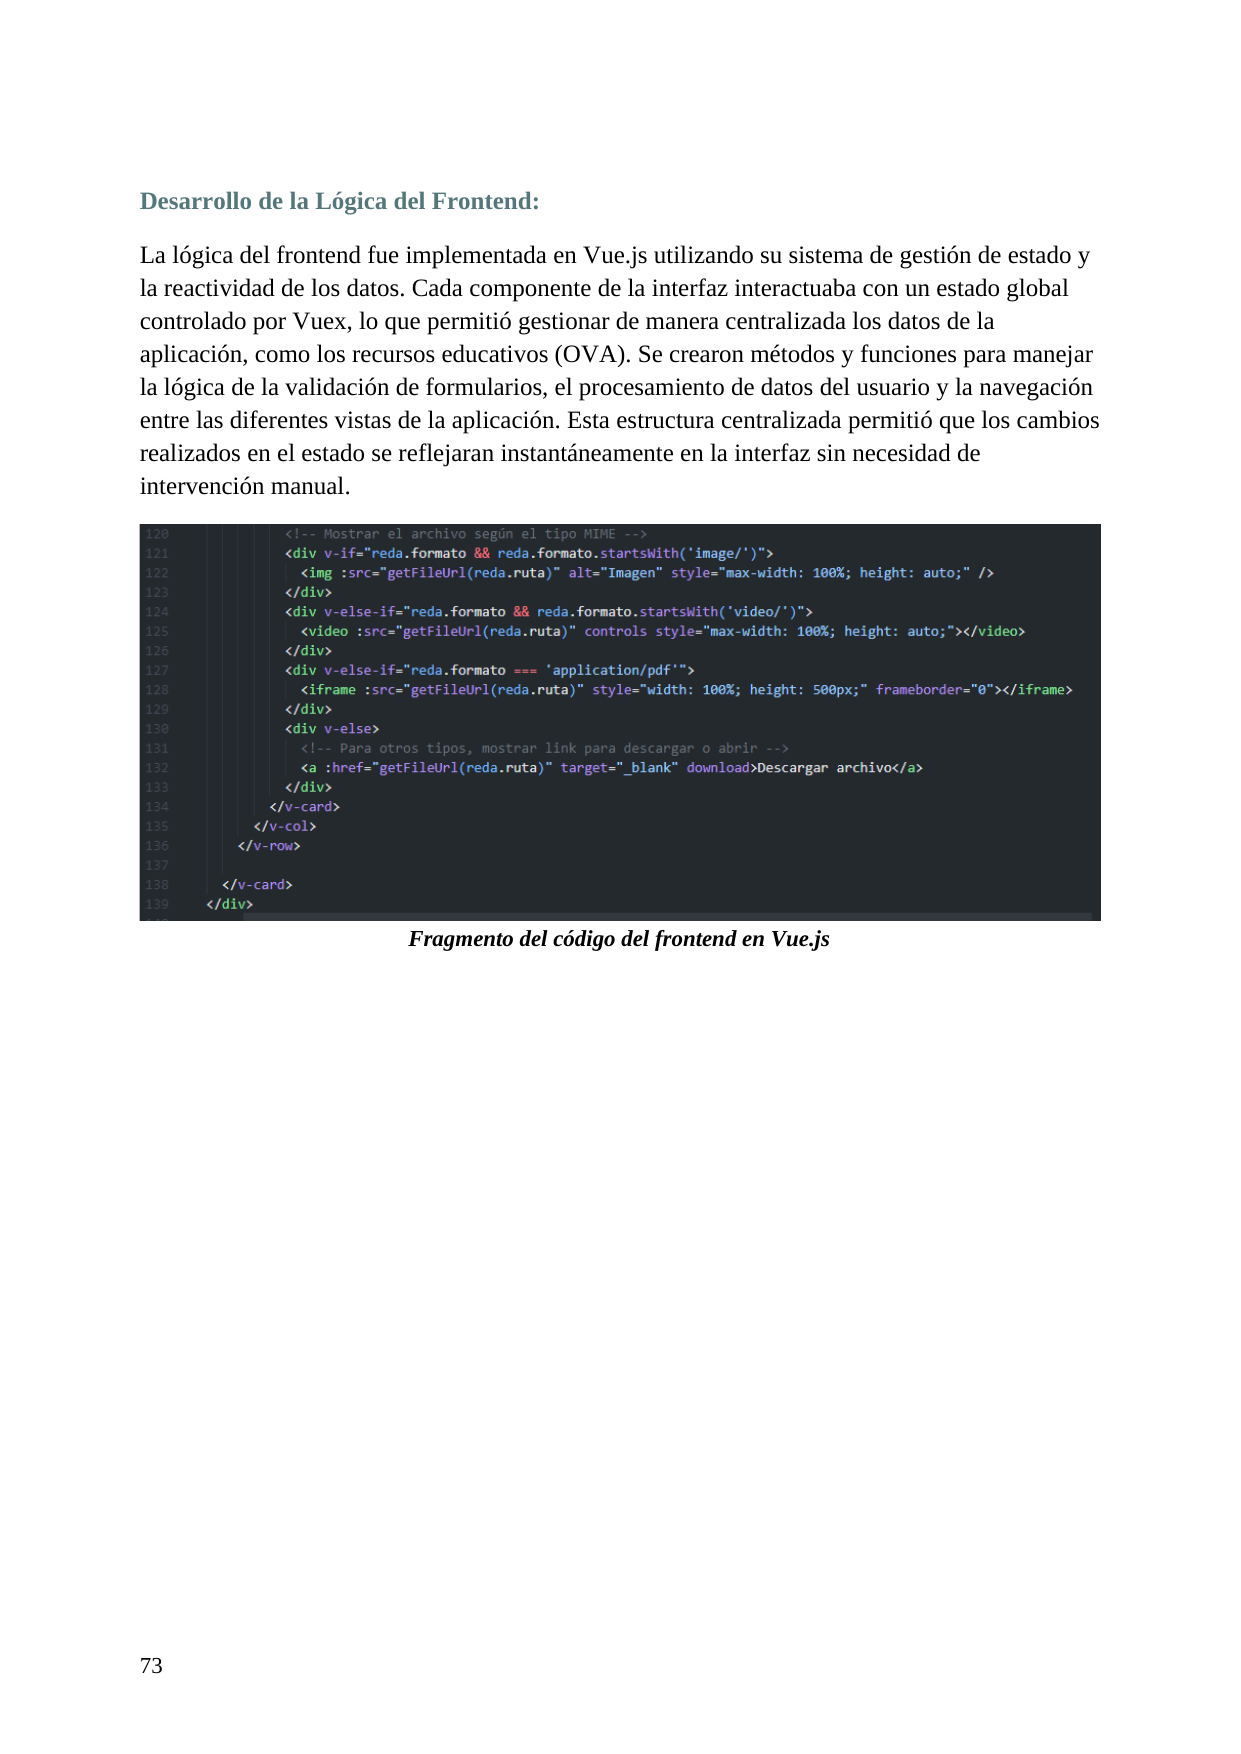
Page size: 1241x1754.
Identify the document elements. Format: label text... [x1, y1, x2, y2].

text Fragmento del código del frontend en Vue.js [139, 925, 1101, 951]
picture [139, 524, 1101, 921]
subtitle Desarrollo de la Lógica del Frontend: [139, 186, 1101, 214]
subtitle La lógica del frontend fue implementada en Vue.js utilizando su sistema de gestión de estado y la reactividad de los datos. Cada componente de la interfaz interactuaba con un estado global controlado por Vuex, lo que permitió gestionar de manera centralizada los datos de la aplicación, como los recursos educativos (OVA). Se crearon métodos y funciones para manejar la lógica de la validación de formularios, el procesamiento de datos del usuario y la navegación entre las diferentes vistas de la aplicación. Esta estructura centralizada permitió que los cambios realizados en el estado se reflejaran instantáneamente en la interfaz sin necesidad de intervención manual. [139, 240, 1101, 499]
